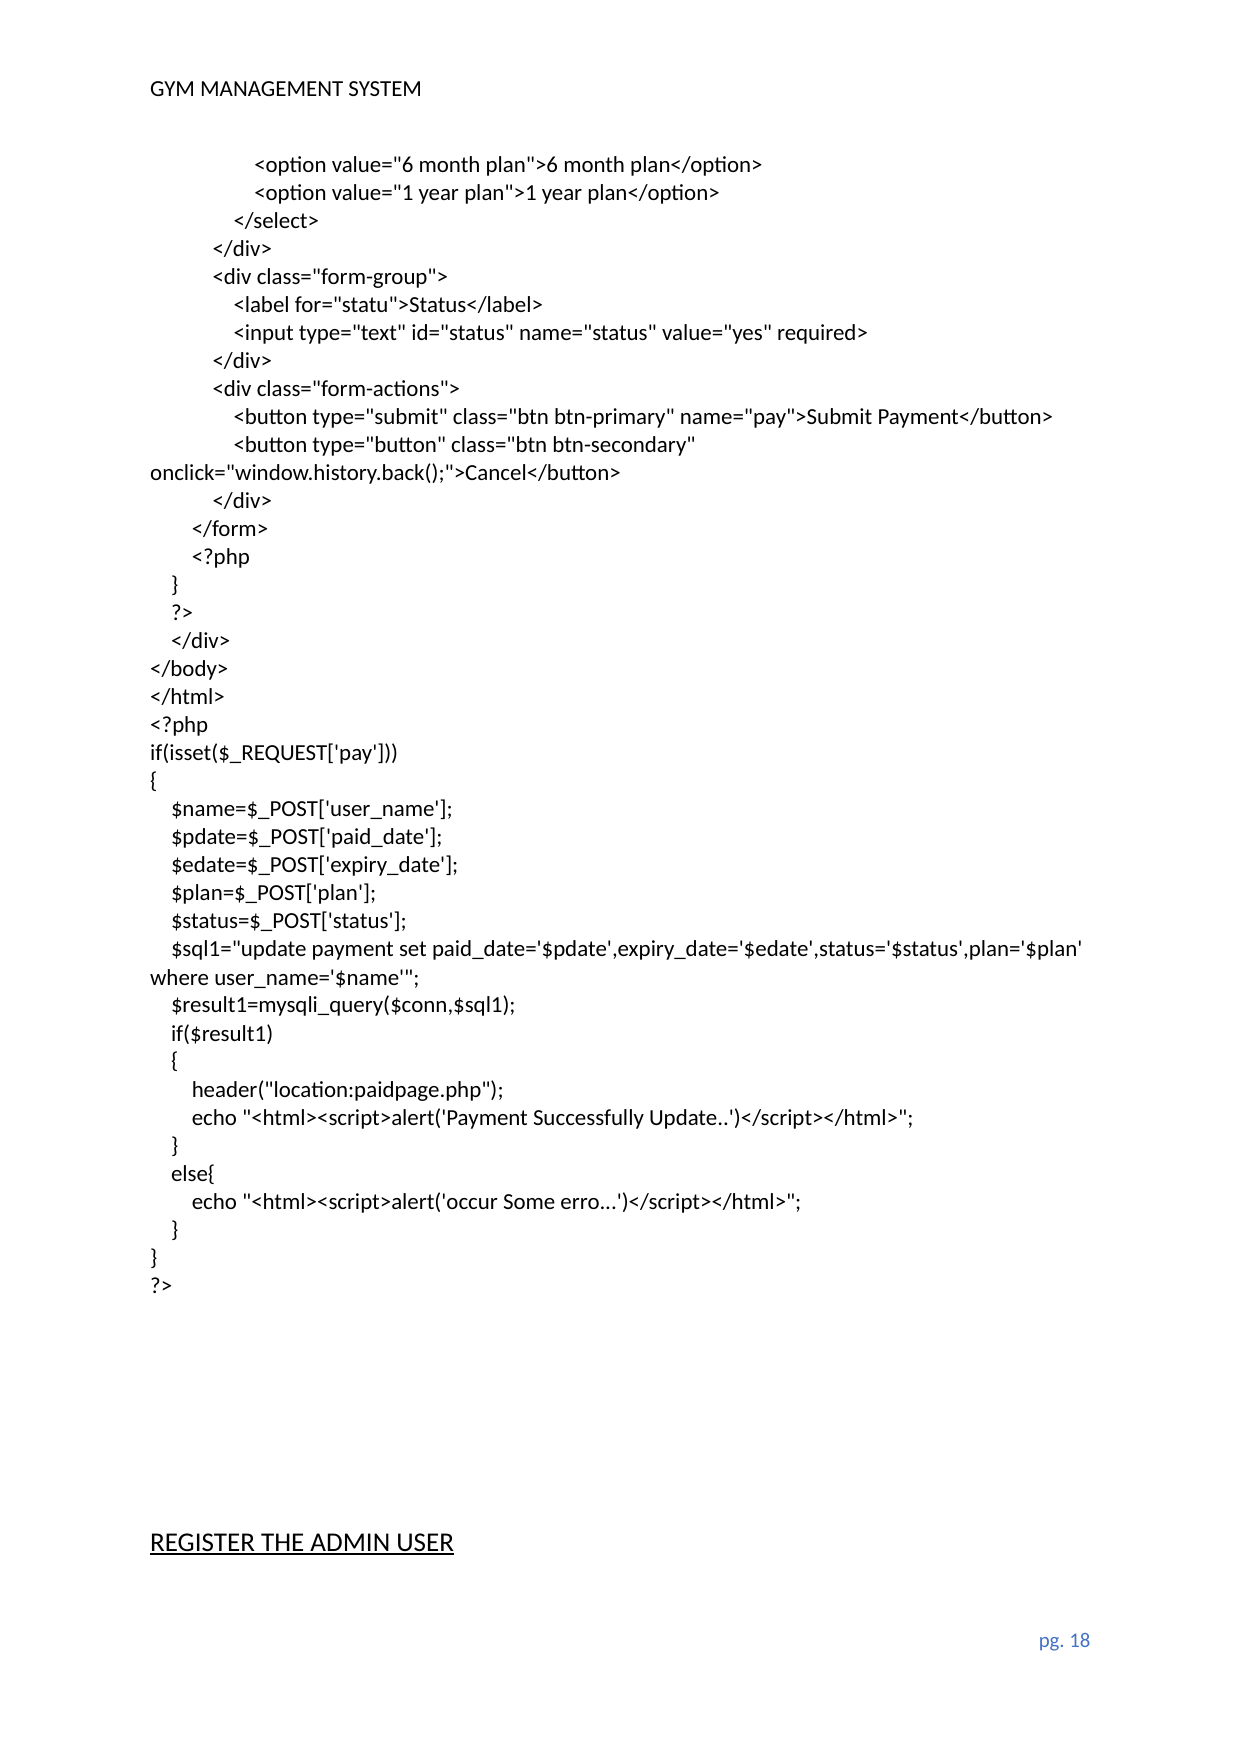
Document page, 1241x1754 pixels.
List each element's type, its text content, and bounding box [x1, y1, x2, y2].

text { [150, 766, 1090, 794]
text <option value="1 year plan">1 year plan</option> [150, 178, 1090, 206]
text </div> [150, 486, 1090, 514]
text </form> [150, 514, 1090, 542]
text } [150, 1131, 1090, 1159]
text $name=$_POST['user_name']; [150, 794, 1090, 822]
text </div> [150, 626, 1090, 654]
text </html> [150, 682, 1090, 710]
text echo "<html><script>alert('Payment Successfully Update..')</script></html>"; [150, 1103, 1090, 1131]
text <input type="text" id="status" name="status" value="yes" required> [150, 318, 1090, 346]
text <button type="submit" class="btn btn-primary" name="pay">Submit Payment</button> [150, 402, 1090, 430]
text if($result1) [150, 1019, 1090, 1047]
text ?> [150, 598, 1090, 626]
text </body> [150, 654, 1090, 682]
text $edate=$_POST['expiry_date']; [150, 851, 1090, 878]
text REGISTER THE ADMIN USER [150, 1525, 1090, 1558]
text $plan=$_POST['plan']; [150, 878, 1090, 907]
text <?php [150, 710, 1090, 738]
text echo "<html><script>alert('occur Some erro...')</script></html>"; [150, 1187, 1090, 1215]
text if(isset($_REQUEST['pay'])) [150, 738, 1090, 766]
text $result1=mysqli_query($conn,$sql1); [150, 991, 1090, 1019]
text $status=$_POST['status']; [150, 907, 1090, 934]
text </select> [150, 206, 1090, 234]
text <div class="form-actions"> [150, 374, 1090, 402]
text <label for="statu">Status</label> [150, 290, 1090, 318]
text } [150, 1243, 1090, 1271]
text $pdate=$_POST['paid_date']; [150, 822, 1090, 851]
text } [150, 570, 1090, 598]
text ?> [150, 1271, 1090, 1299]
text </div> [150, 346, 1090, 374]
text <option value="6 month plan">6 month plan</option> [150, 150, 1090, 178]
text <button type="button" class="btn btn-secondary" onclick="window.history.back();">Cancel</button> [150, 430, 1090, 486]
text else{ [150, 1159, 1090, 1187]
text { [150, 1047, 1090, 1075]
text header("location:paidpage.php"); [150, 1075, 1090, 1103]
text $sql1="update payment set paid_date='$pdate',expiry_date='$edate',status='$status',plan='$plan' where user_name='$name'"; [150, 934, 1090, 991]
text <div class="form-group"> [150, 262, 1090, 290]
text </div> [150, 234, 1090, 262]
text <?php [150, 542, 1090, 570]
text } [150, 1215, 1090, 1243]
